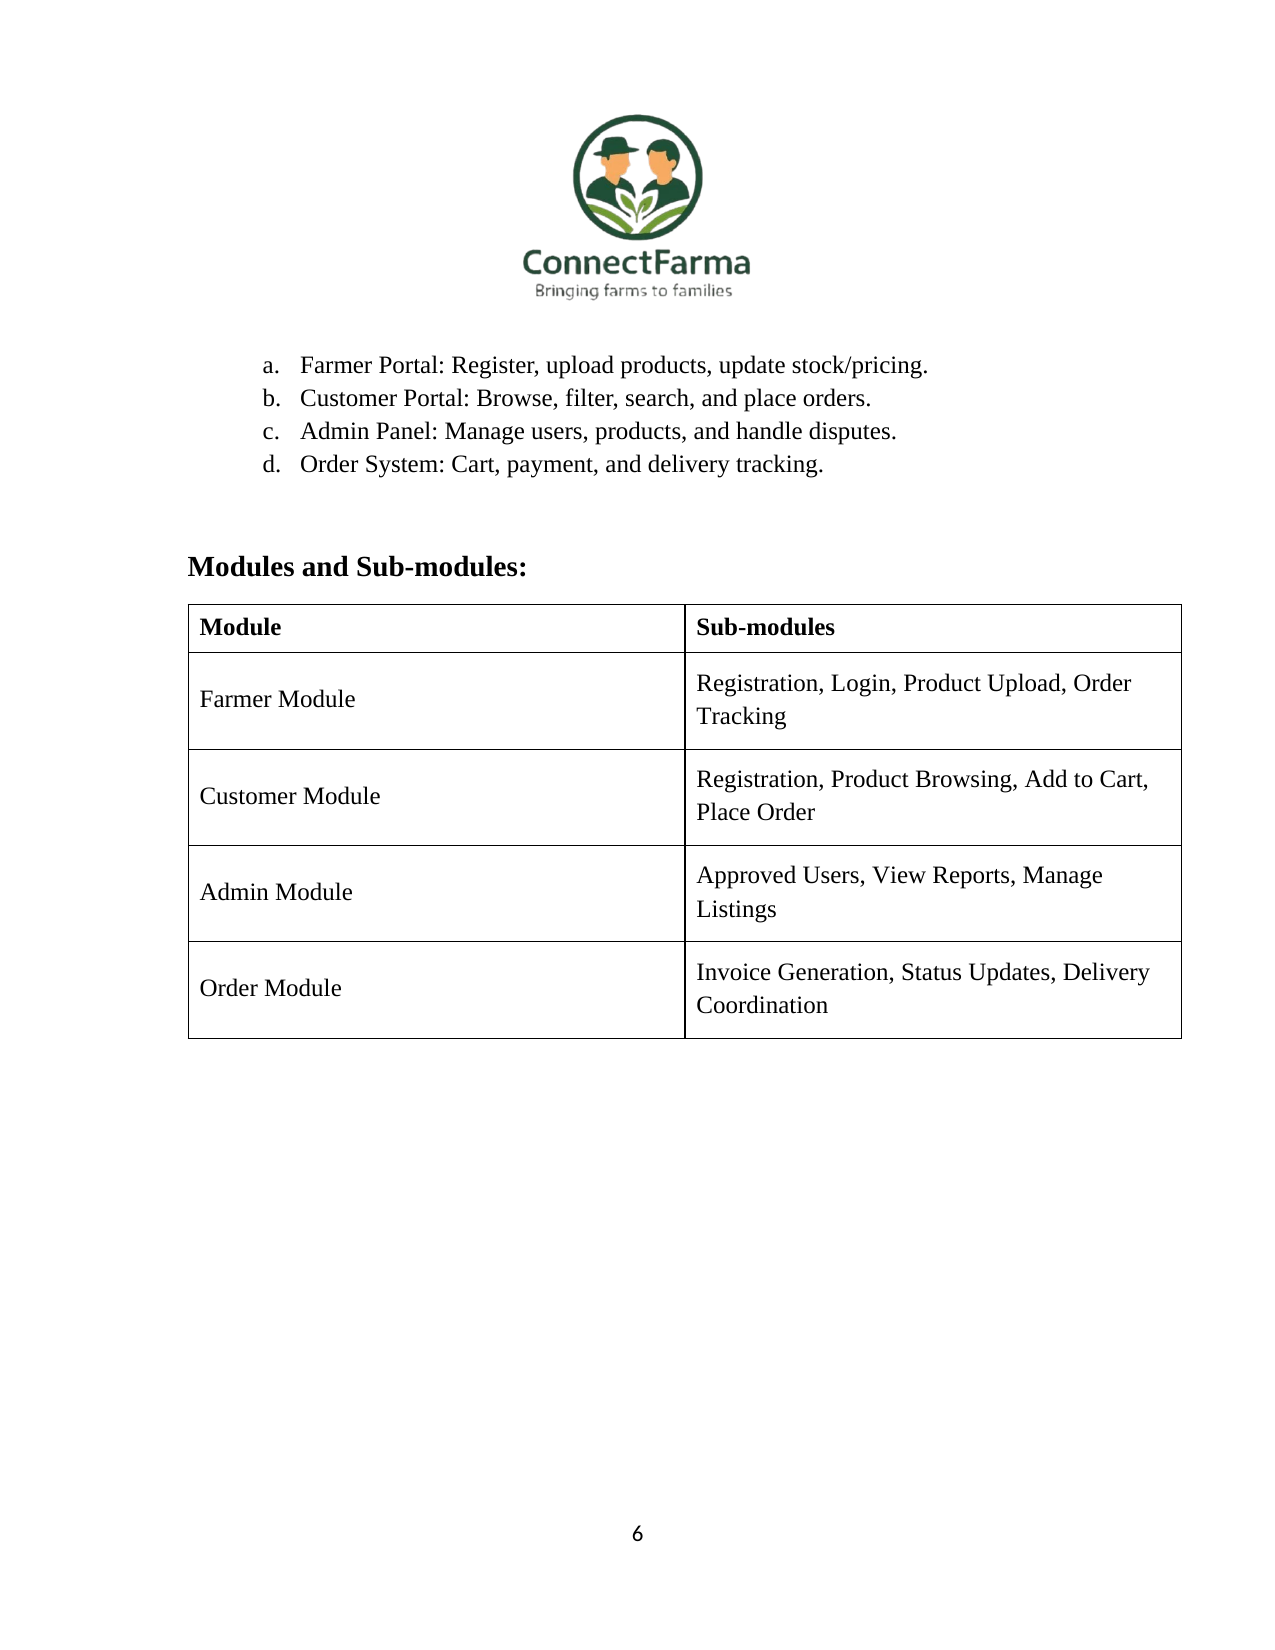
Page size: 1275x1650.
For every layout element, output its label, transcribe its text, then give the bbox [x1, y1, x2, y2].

picture [495, 75, 780, 351]
table_cell Registration, Product Browsing, Add to Cart, Place Order [686, 750, 1181, 845]
list Admin Panel: Manage users, products, and handle disputes. [262, 416, 1087, 445]
table_cell Registration, Login, Product Upload, Order Tracking [686, 653, 1181, 748]
table_cell Order Module [189, 942, 684, 1037]
table_cell Admin Module [189, 846, 684, 941]
list Customer Portal: Browse, filter, search, and place orders. [262, 383, 1087, 412]
text Modules and Sub-modules: [187, 549, 1087, 582]
table_cell Invoice Generation, Status Updates, Delivery Coordination [686, 942, 1181, 1037]
table_cell Farmer Module [189, 653, 684, 748]
list Farmer Portal: Register, upload products, update stock/pricing. [262, 350, 1087, 379]
table_header Sub-modules [686, 605, 1181, 652]
table_cell Customer Module [189, 750, 684, 845]
table_header Module [189, 605, 684, 652]
table_cell Approved Users, View Reports, Manage Listings [686, 846, 1181, 941]
list Order System: Cart, payment, and delivery tracking. [262, 449, 1087, 478]
